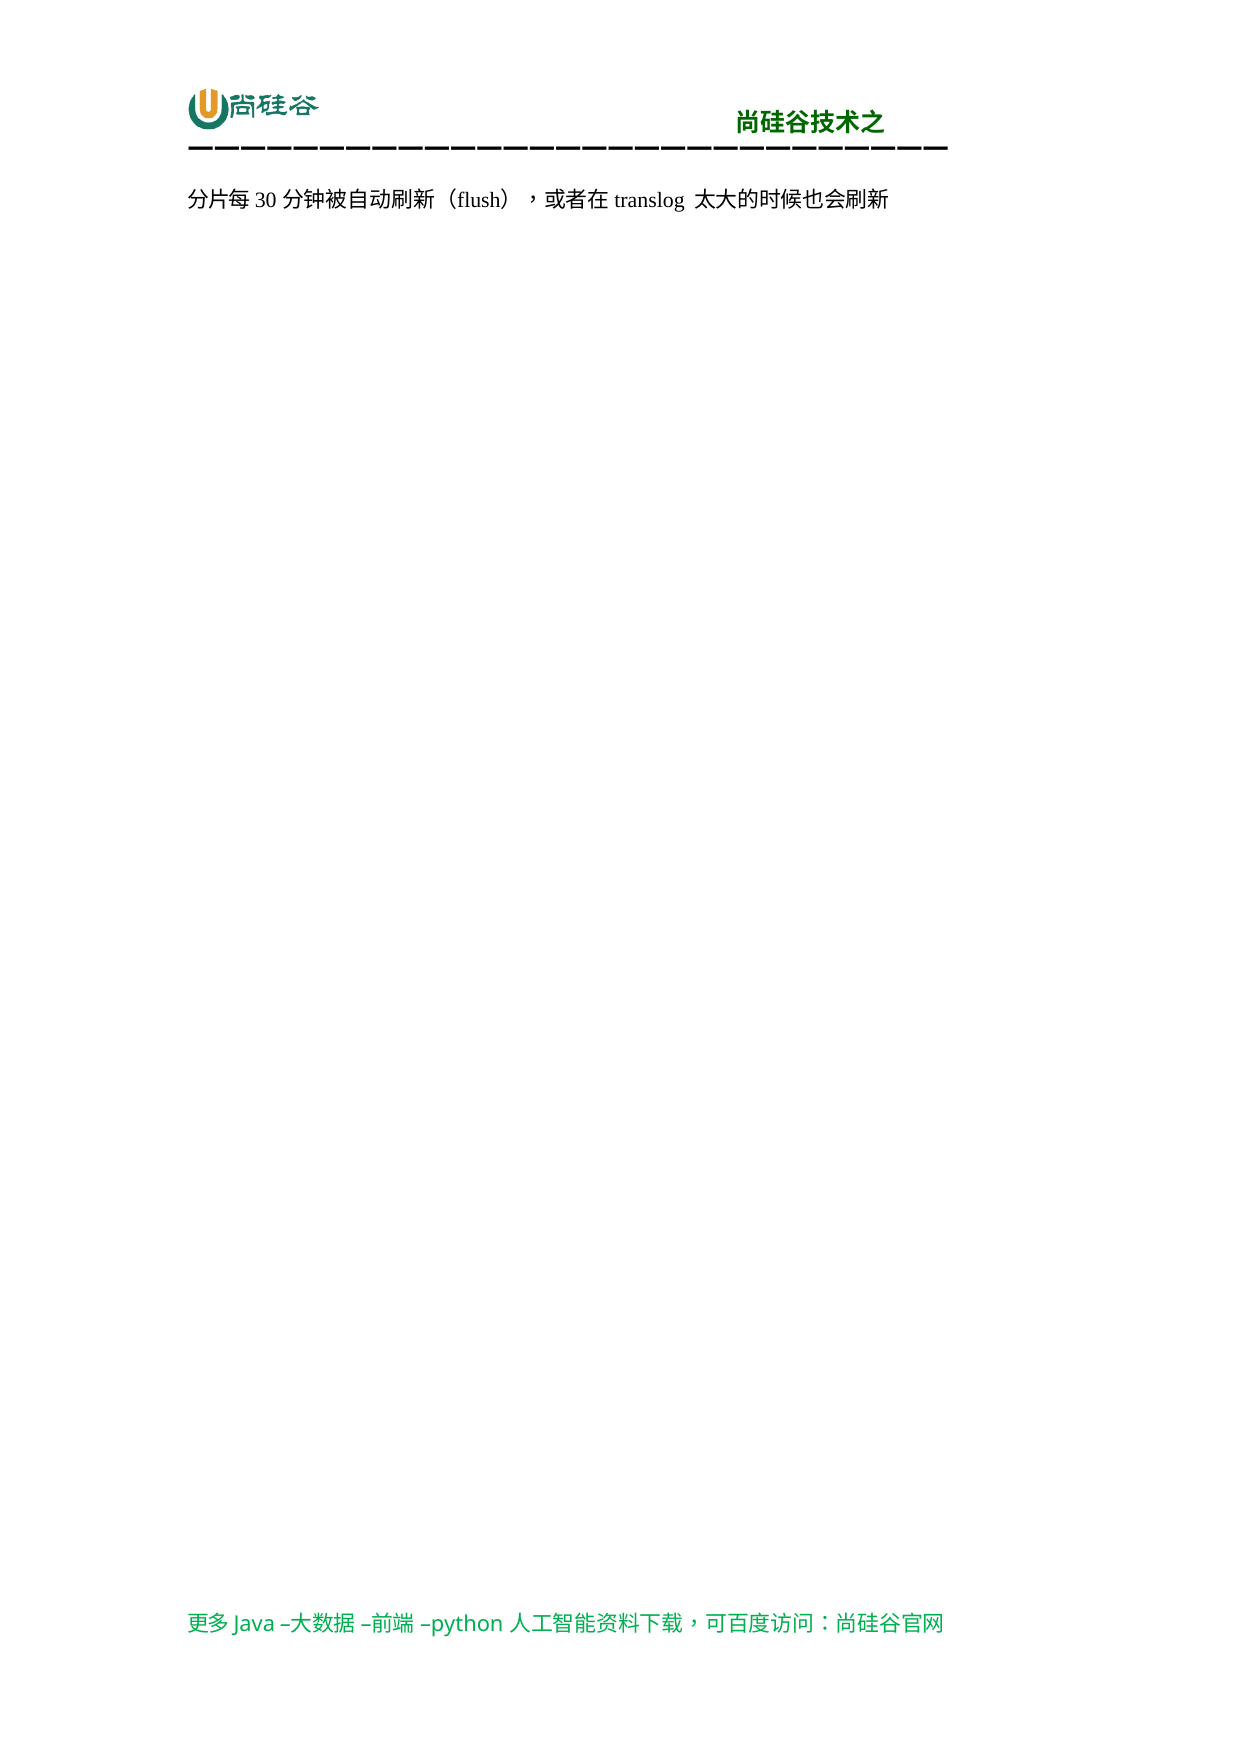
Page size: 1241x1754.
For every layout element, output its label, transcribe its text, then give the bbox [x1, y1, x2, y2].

picture [187, 88, 320, 130]
text 分片每 30 分钟被自动刷新（flush），或者在 translog 太大的时候也会刷新 [187, 183, 1076, 213]
